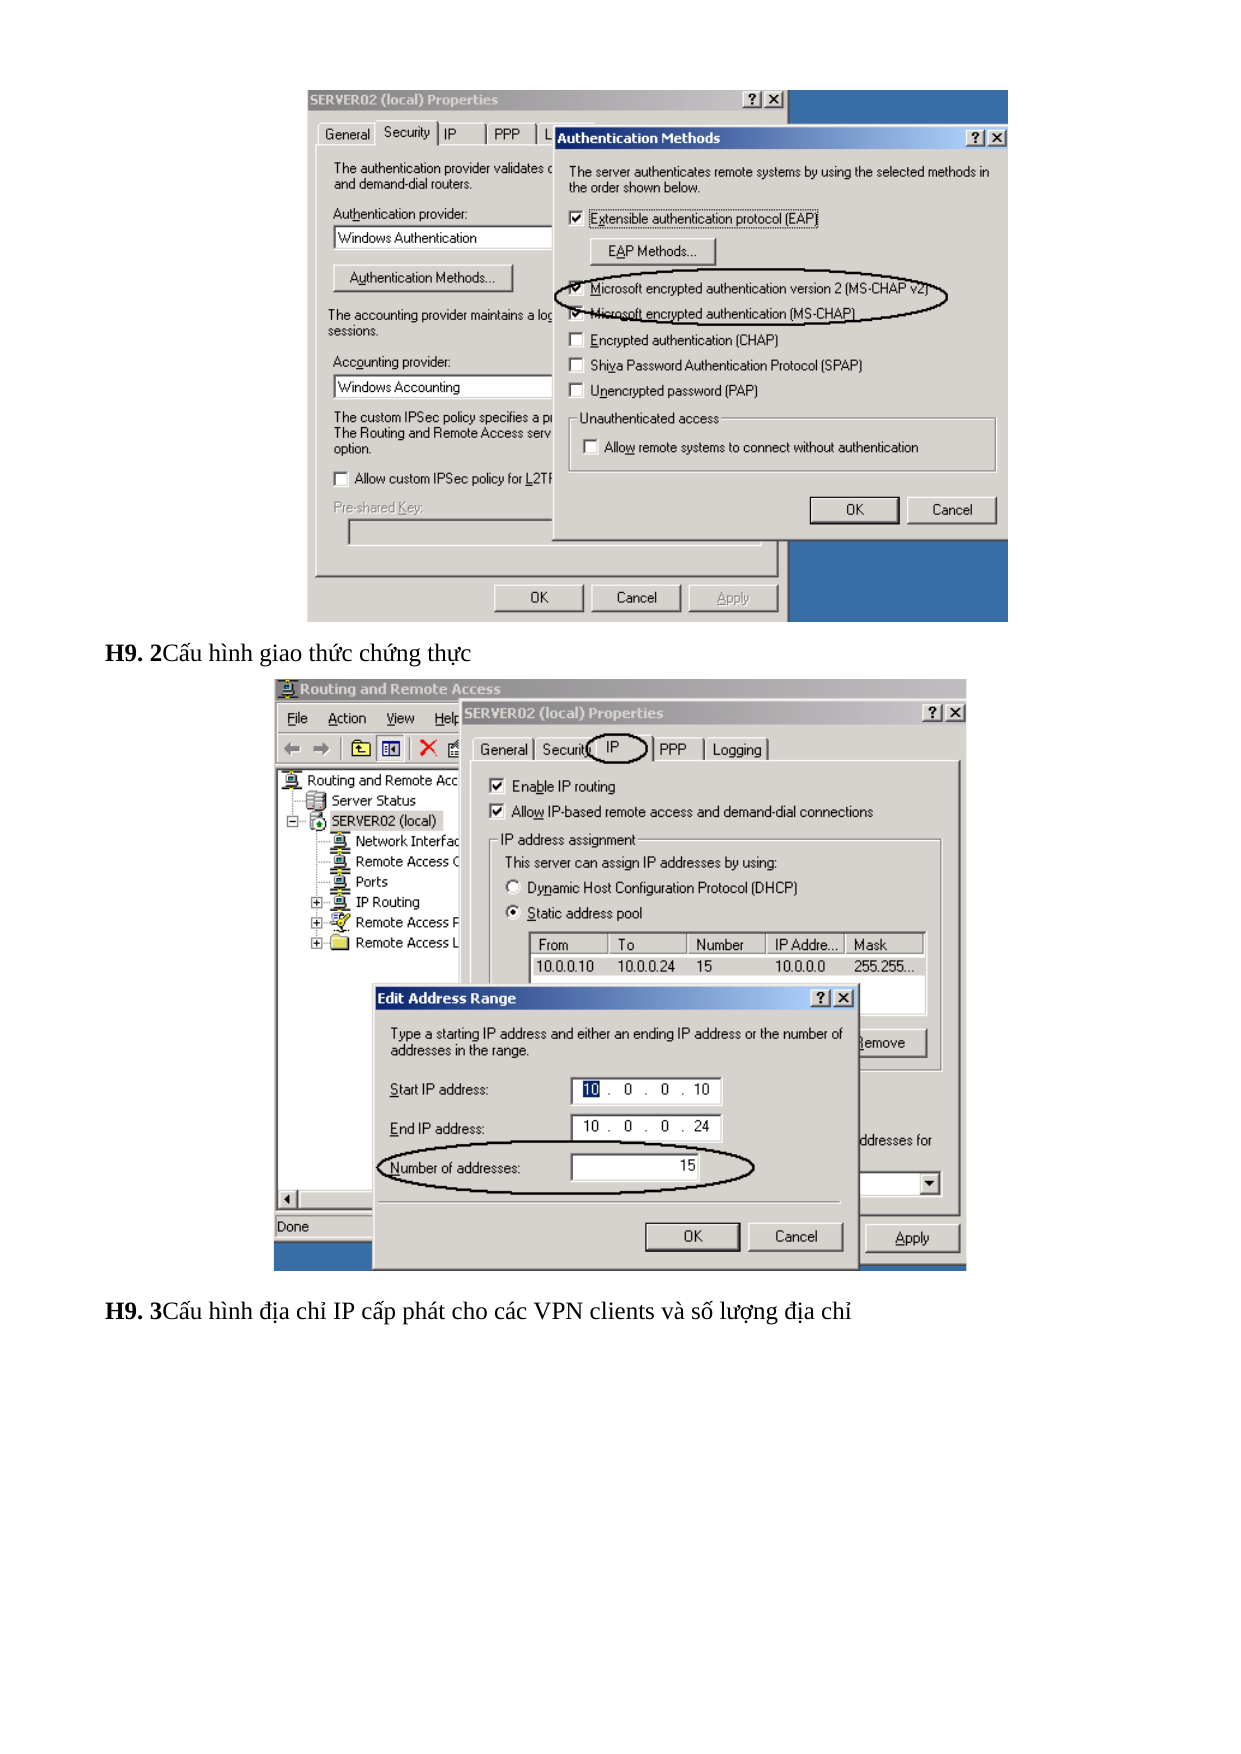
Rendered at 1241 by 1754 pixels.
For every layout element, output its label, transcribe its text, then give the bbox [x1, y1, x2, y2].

picture [273, 679, 967, 1271]
picture [307, 90, 1008, 622]
